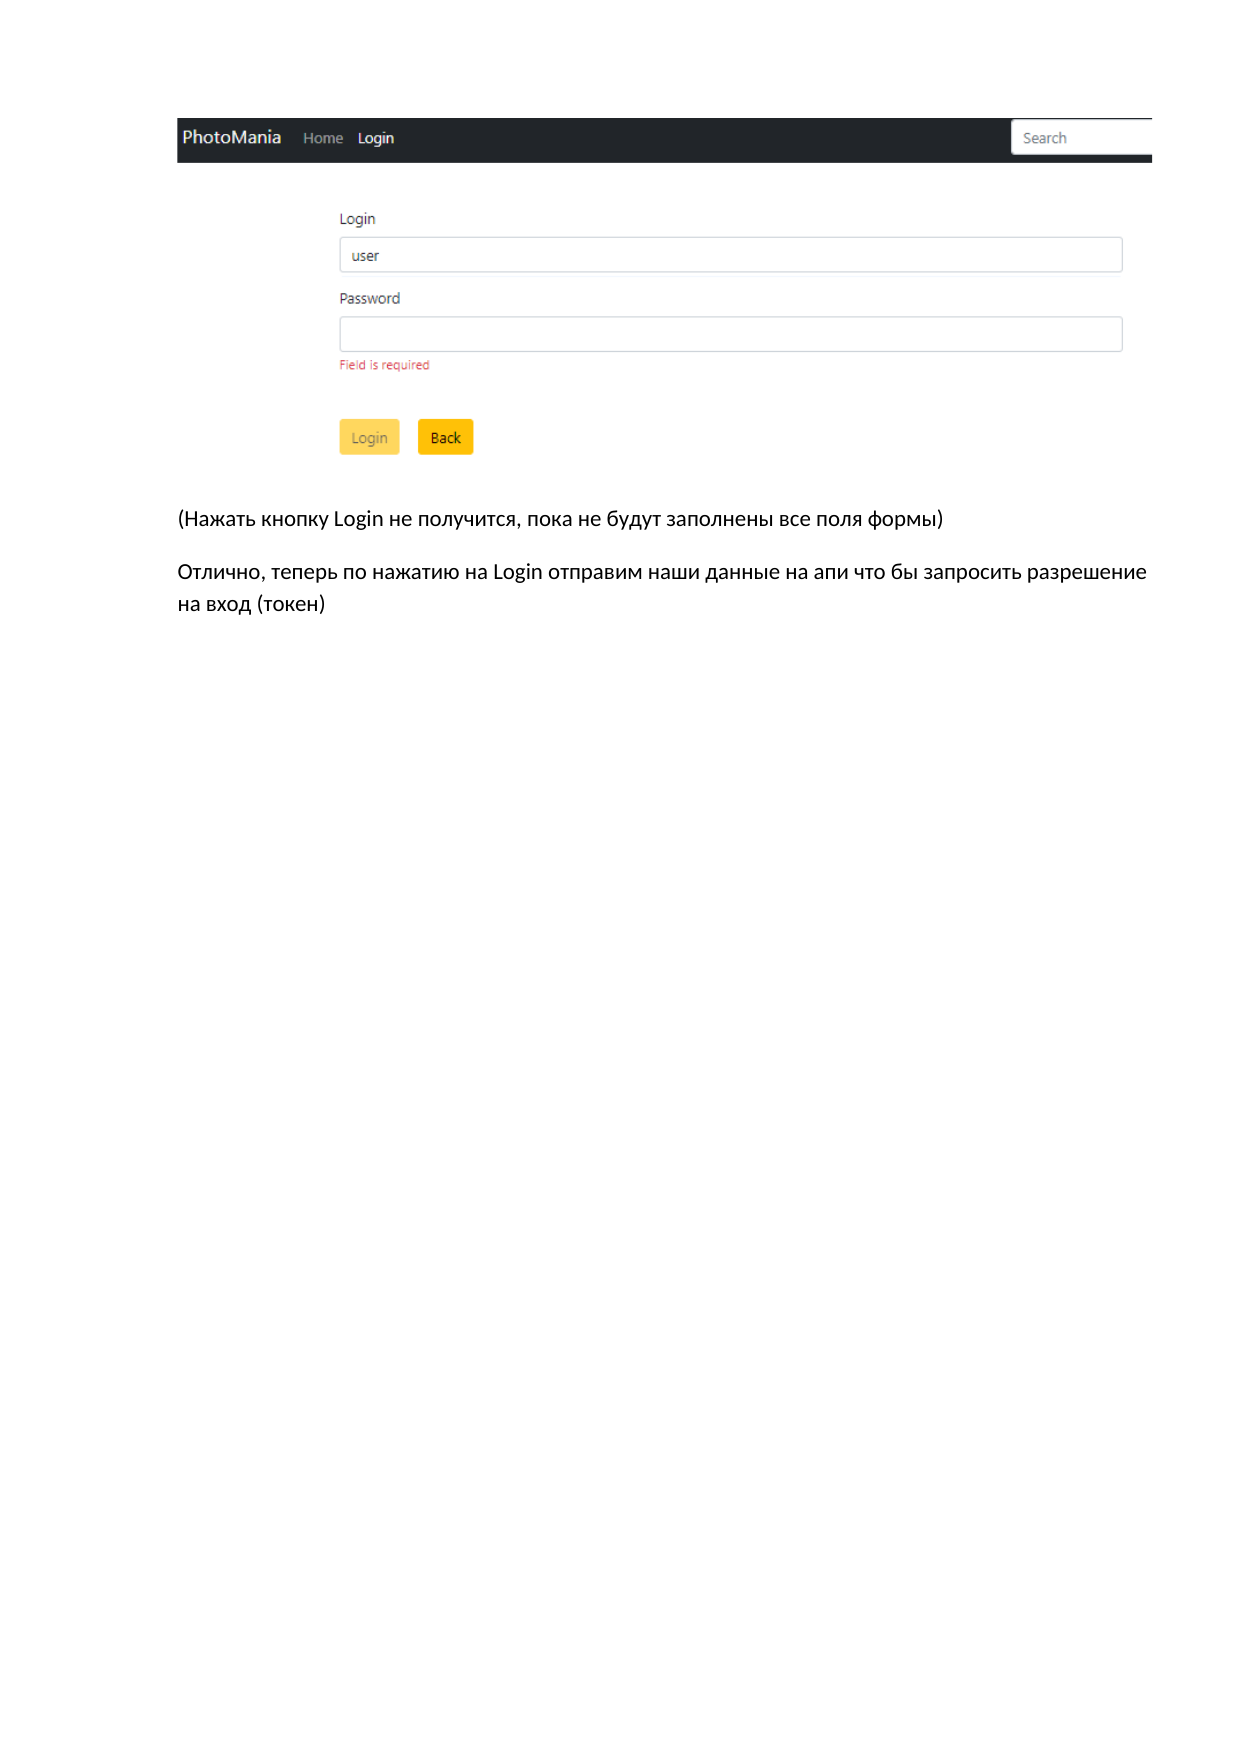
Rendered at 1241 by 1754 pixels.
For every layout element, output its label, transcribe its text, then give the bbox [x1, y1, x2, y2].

text (Нажать кнопку Login не получится, пока не будут заполнены все поля формы) [177, 504, 1152, 532]
text Отлично, теперь по нажатию на Login отправим наши данные на апи что бы запросить разрешение на вход (токен) [177, 557, 1152, 617]
picture [177, 118, 1153, 479]
